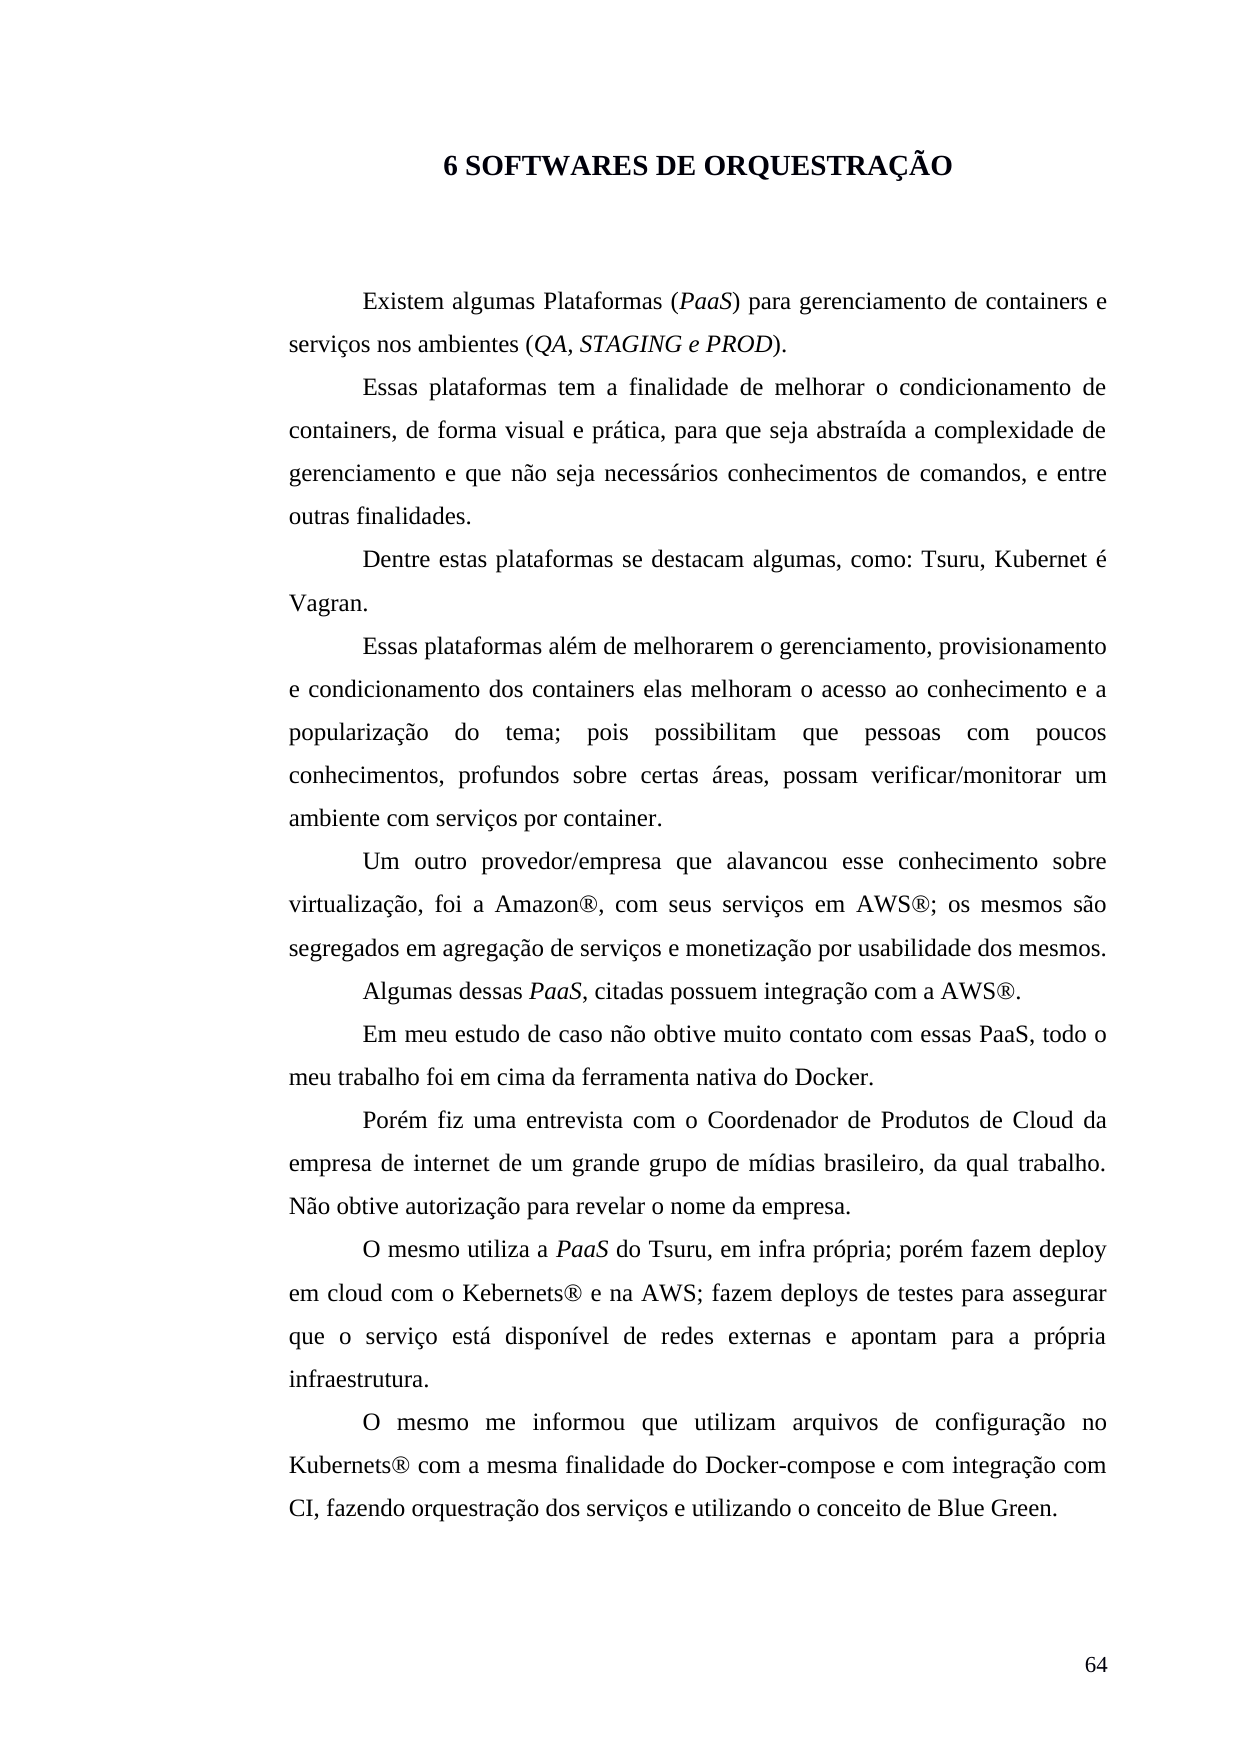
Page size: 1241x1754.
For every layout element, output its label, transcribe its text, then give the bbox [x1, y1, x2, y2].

text O mesmo me informou que utilizam arquivos de configuração no Kubernets® com a mesma finalidade do Docker-compose e com integração com CI, fazendo orquestração dos serviços e utilizando o conceito de Blue Green. [288, 1407, 1107, 1522]
text Dentre estas plataformas se destacam algumas, como: Tsuru, Kubernet é Vagran. [288, 544, 1107, 616]
text Um outro provedor/empresa que alavancou esse conhecimento sobre virtualização, foi a Amazon®, com seus serviços em AWS®; os mesmos são segregados em agregação de serviços e monetização por usabilidade dos mesmos. [288, 846, 1107, 961]
text 6 SOFTWARES DE ORQUESTRAÇÃO [288, 148, 1107, 181]
text Porém fiz uma entrevista com o Coordenador de Produtos de Cloud da empresa de internet de um grande grupo de mídias brasileiro, da qual trabalho. Não obtive autorização para revelar o nome da empresa. [288, 1105, 1107, 1220]
text Essas plataformas além de melhorarem o gerenciamento, provisionamento e condicionamento dos containers elas melhoram o acesso ao conhecimento e a popularização do tema; pois possibilitam que pessoas com poucos conhecimentos, profundos sobre certas áreas, possam verificar/monitorar um ambiente com serviços por container. [288, 631, 1107, 832]
text Essas plataformas tem a finalidade de melhorar o condicionamento de containers, de forma visual e prática, para que seja abstraída a complexidade de gerenciamento e que não seja necessários conhecimentos de comandos, e entre outras finalidades. [288, 372, 1107, 530]
text Algumas dessas PaaS, citadas possuem integração com a AWS®. [288, 976, 1107, 1004]
text Em meu estudo de caso não obtive muito contato com essas PaaS, todo o meu trabalho foi em cima da ferramenta nativa do Docker. [288, 1019, 1107, 1091]
text O mesmo utiliza a PaaS do Tsuru, em infra própria; porém fazem deploy em cloud com o Kebernets® e na AWS; fazem deploys de testes para assegurar que o serviço está disponível de redes externas e apontam para a própria infraestrutura. [288, 1234, 1107, 1393]
text Existem algumas Plataformas (PaaS) para gerenciamento de containers e serviços nos ambientes (QA, STAGING e PROD). [288, 286, 1107, 358]
